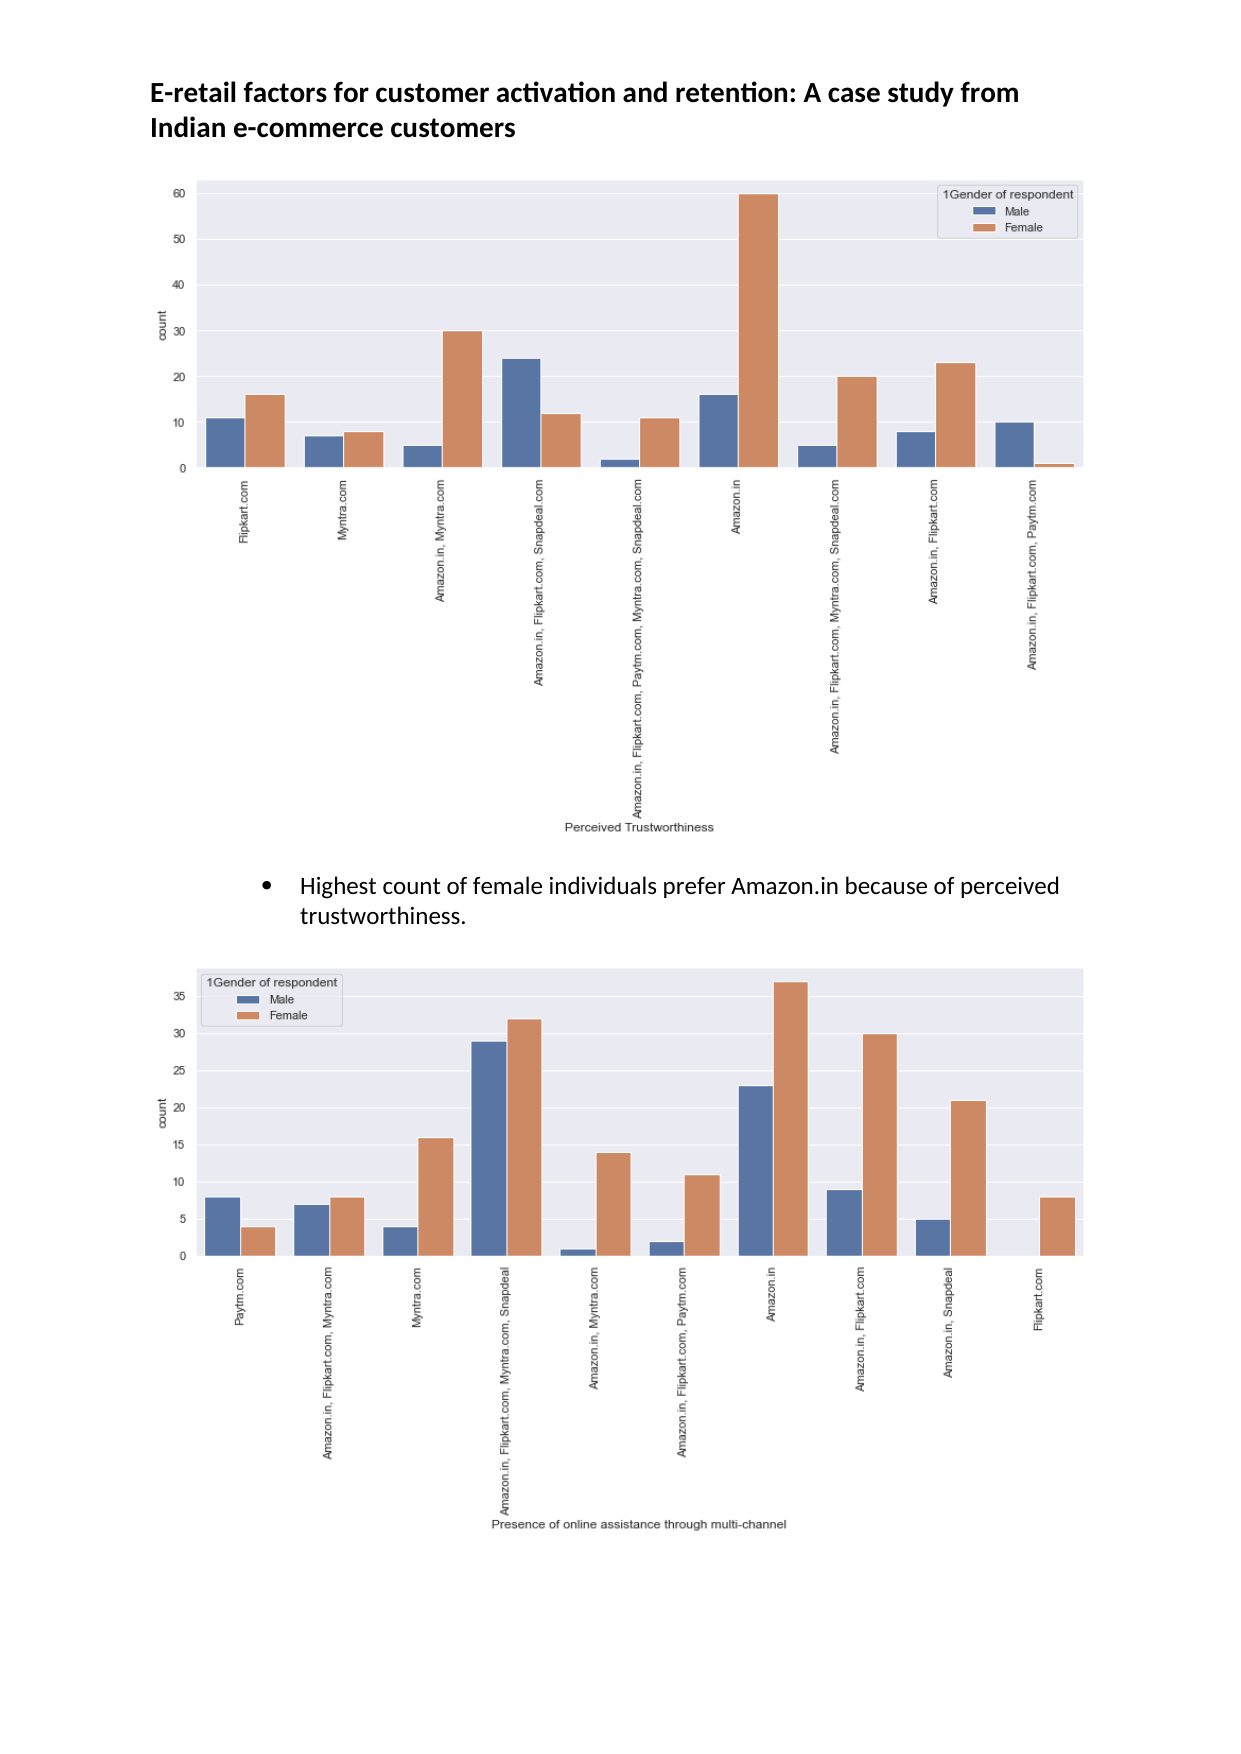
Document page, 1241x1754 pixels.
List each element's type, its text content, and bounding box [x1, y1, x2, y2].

list Highest count of female individuals prefer Amazon.in because of perceived trustworthiness. [262, 870, 1090, 931]
picture [150, 173, 1091, 841]
picture [150, 960, 1091, 1538]
